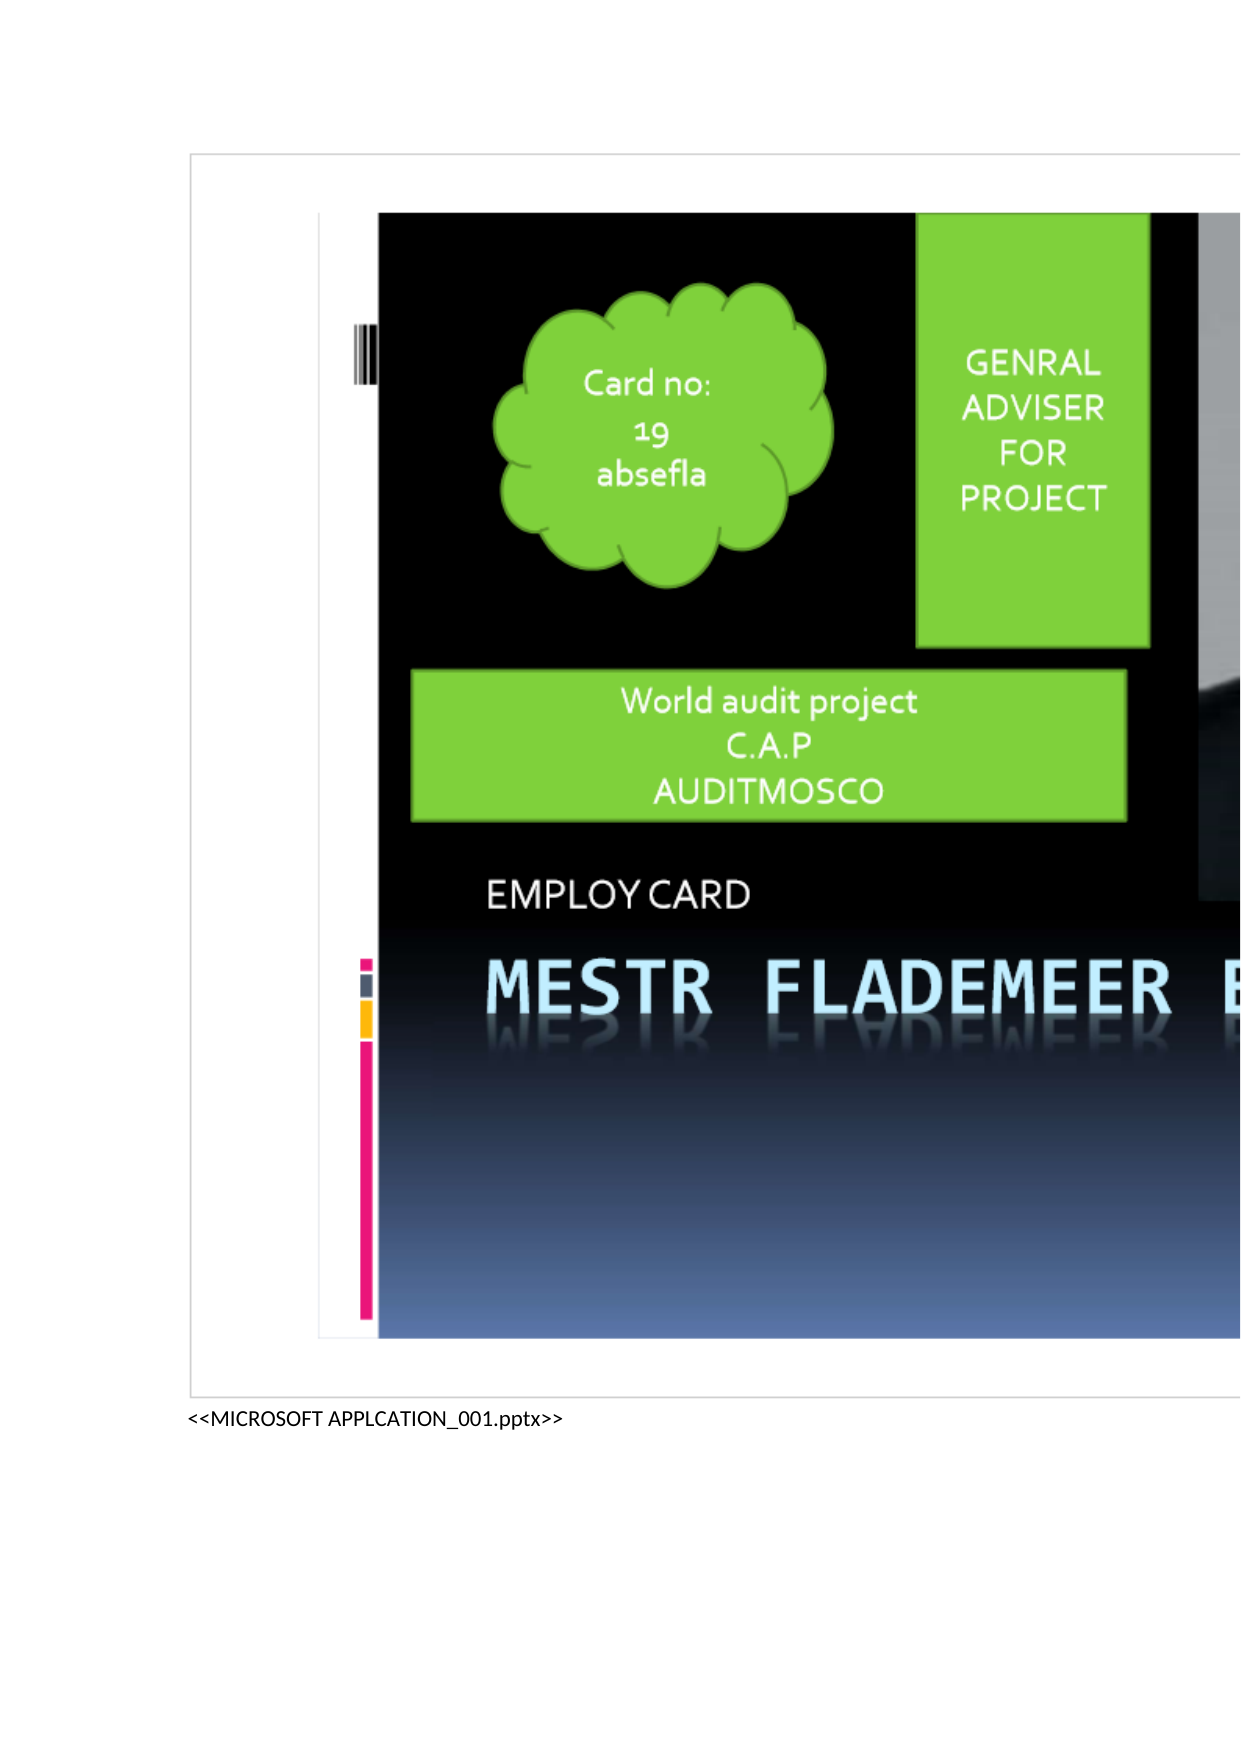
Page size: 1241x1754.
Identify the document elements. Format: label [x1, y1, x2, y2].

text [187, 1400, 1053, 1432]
picture [187, 150, 1241, 1400]
